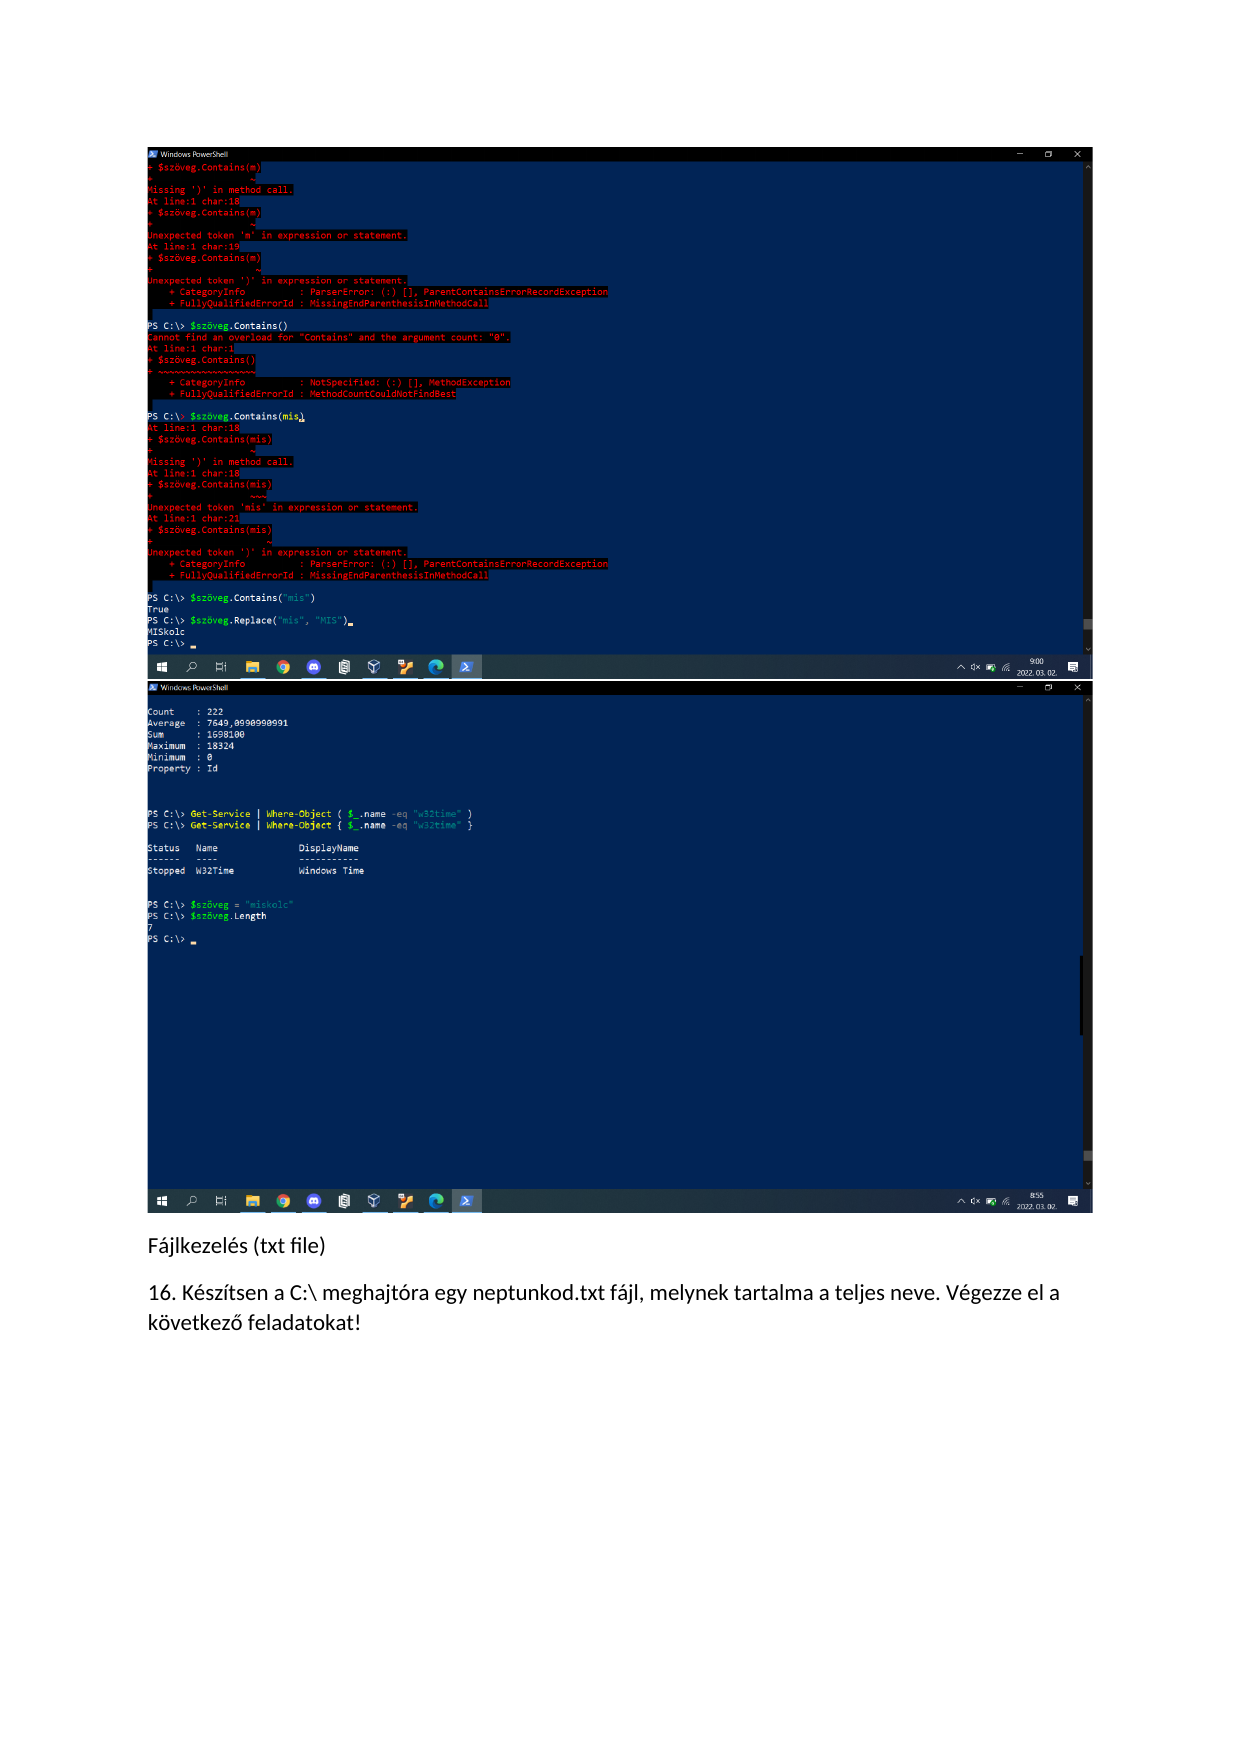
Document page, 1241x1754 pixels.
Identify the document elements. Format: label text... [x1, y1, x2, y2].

text Fájlkezelés (txt file) [148, 1231, 1093, 1259]
picture [147, 681, 1093, 1213]
picture [147, 147, 1093, 679]
text 16. Készítsen a C:\ meghajtóra egy neptunkod.txt fájl, melynek tartalma a teljes neve. Végezze el a következő feladatokat! [148, 1278, 1093, 1336]
